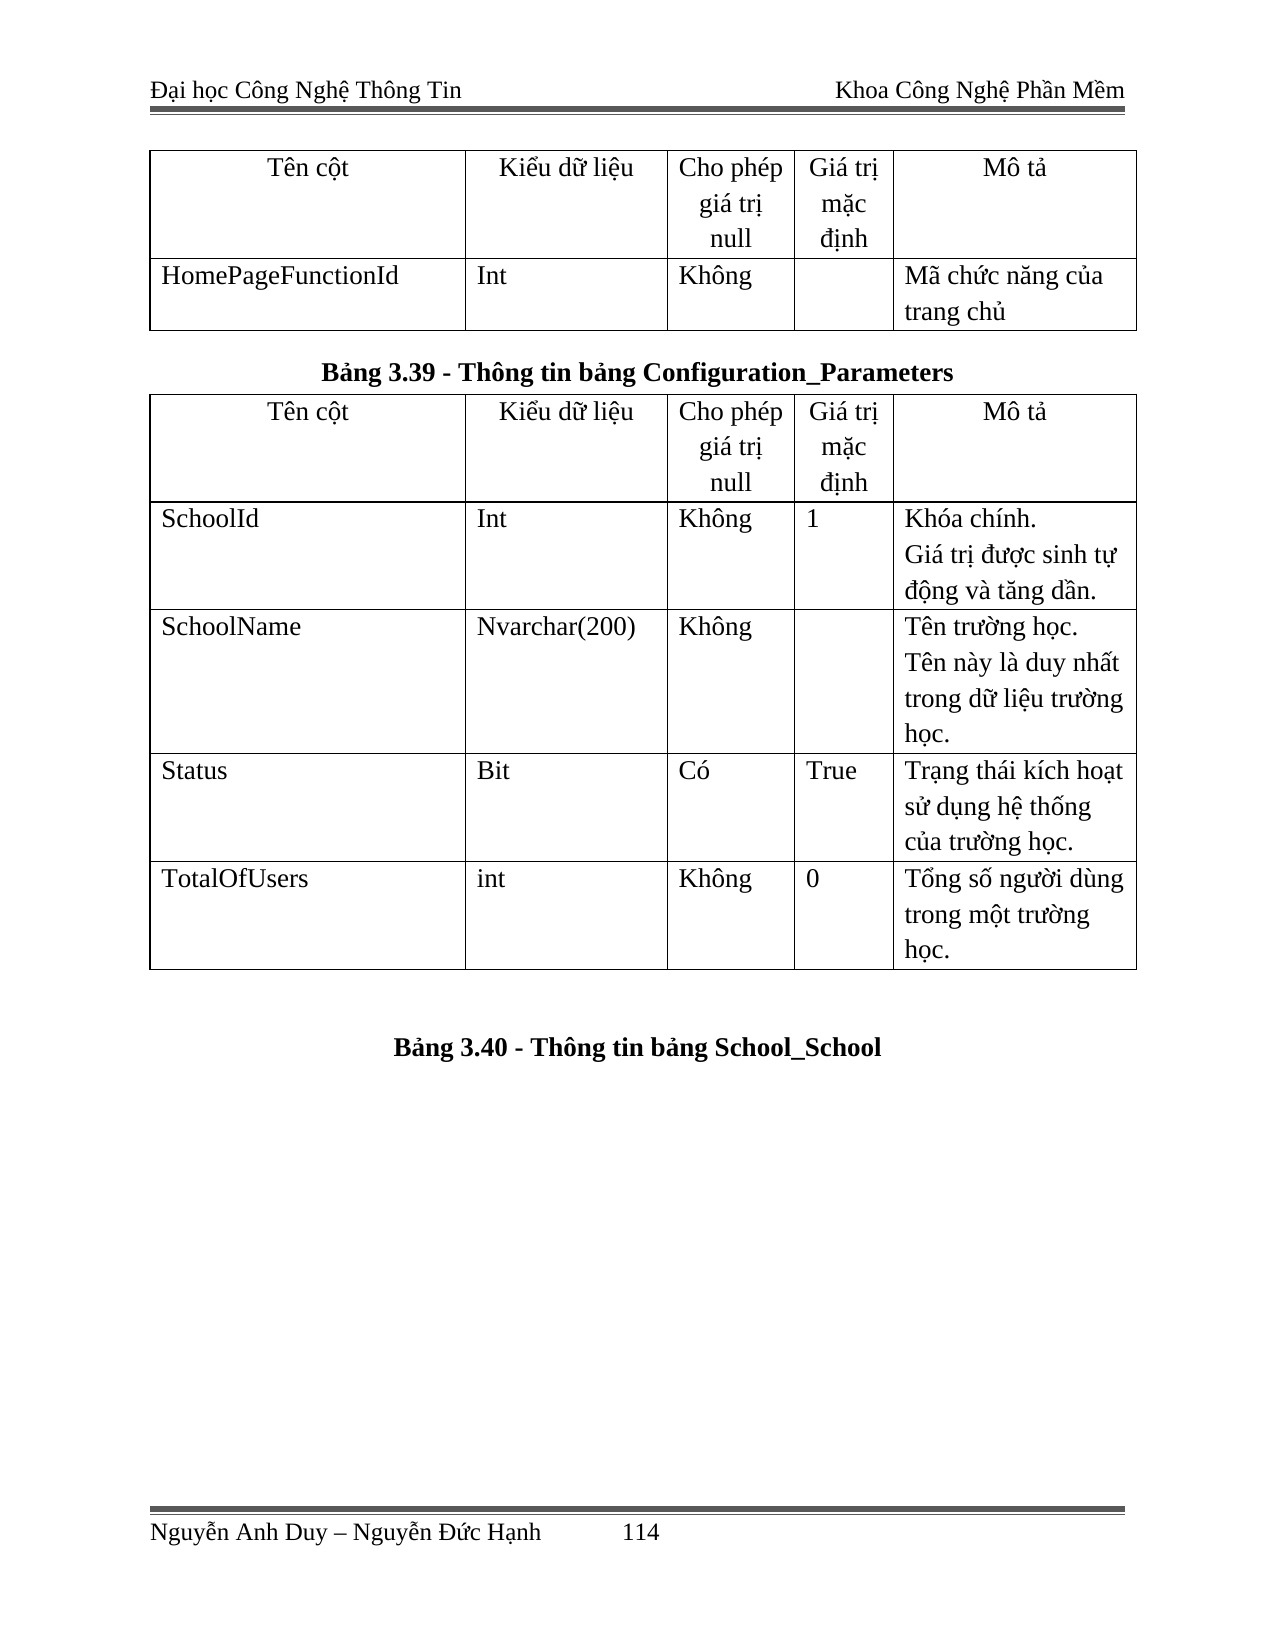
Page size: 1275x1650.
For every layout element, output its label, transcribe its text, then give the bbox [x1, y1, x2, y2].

table_header Tên cột [151, 151, 465, 258]
table_cell TotalOfUsers [151, 862, 465, 969]
table_cell [795, 610, 893, 753]
table_header Giá trị mặc định [795, 151, 893, 258]
table_header Mô tả [894, 151, 1136, 258]
table_header Cho phép giá trị null [668, 151, 794, 258]
table_header Tên cột [151, 395, 465, 501]
table_cell Trạng thái kích hoạt sử dụng hệ thống của trường học. [894, 754, 1136, 861]
table_header Kiểu dữ liệu [466, 395, 667, 501]
table_cell Không [668, 610, 794, 753]
table_cell True [795, 754, 893, 861]
table_cell Int [466, 503, 667, 609]
table_header Cho phép giá trị null [668, 395, 794, 501]
table_cell Nvarchar(200) [466, 610, 667, 753]
table_cell Không [668, 259, 794, 330]
table_cell Không [668, 862, 794, 969]
table_cell SchoolId [151, 503, 465, 609]
table_cell int [466, 862, 667, 969]
table_cell Mã chức năng của trang chủ [894, 259, 1136, 330]
table_cell Tên trường học. Tên này là duy nhất trong dữ liệu trường học. [894, 610, 1136, 753]
table_cell [795, 259, 893, 330]
table_cell Khóa chính. Giá trị được sinh tự động và tăng dần. [894, 503, 1136, 609]
table_cell Tổng số người dùng trong một trường học. [894, 862, 1136, 969]
table_cell 0 [795, 862, 893, 969]
table_cell Bit [466, 754, 667, 861]
table_cell Không [668, 503, 794, 609]
table_cell Status [151, 754, 465, 861]
table_cell 1 [795, 503, 893, 609]
table_cell SchoolName [151, 610, 465, 753]
table_header Kiểu dữ liệu [466, 151, 667, 258]
subtitle Bảng 3.40 - Thông tin bảng School_School [150, 1031, 1125, 1062]
table_cell Int [466, 259, 667, 330]
table_header Mô tả [894, 395, 1136, 501]
table_header Giá trị mặc định [795, 395, 893, 501]
table_cell Có [668, 754, 794, 861]
subtitle Bảng 3.39 - Thông tin bảng Configuration_Parameters [150, 356, 1125, 387]
table_cell HomePageFunctionId [151, 259, 465, 330]
